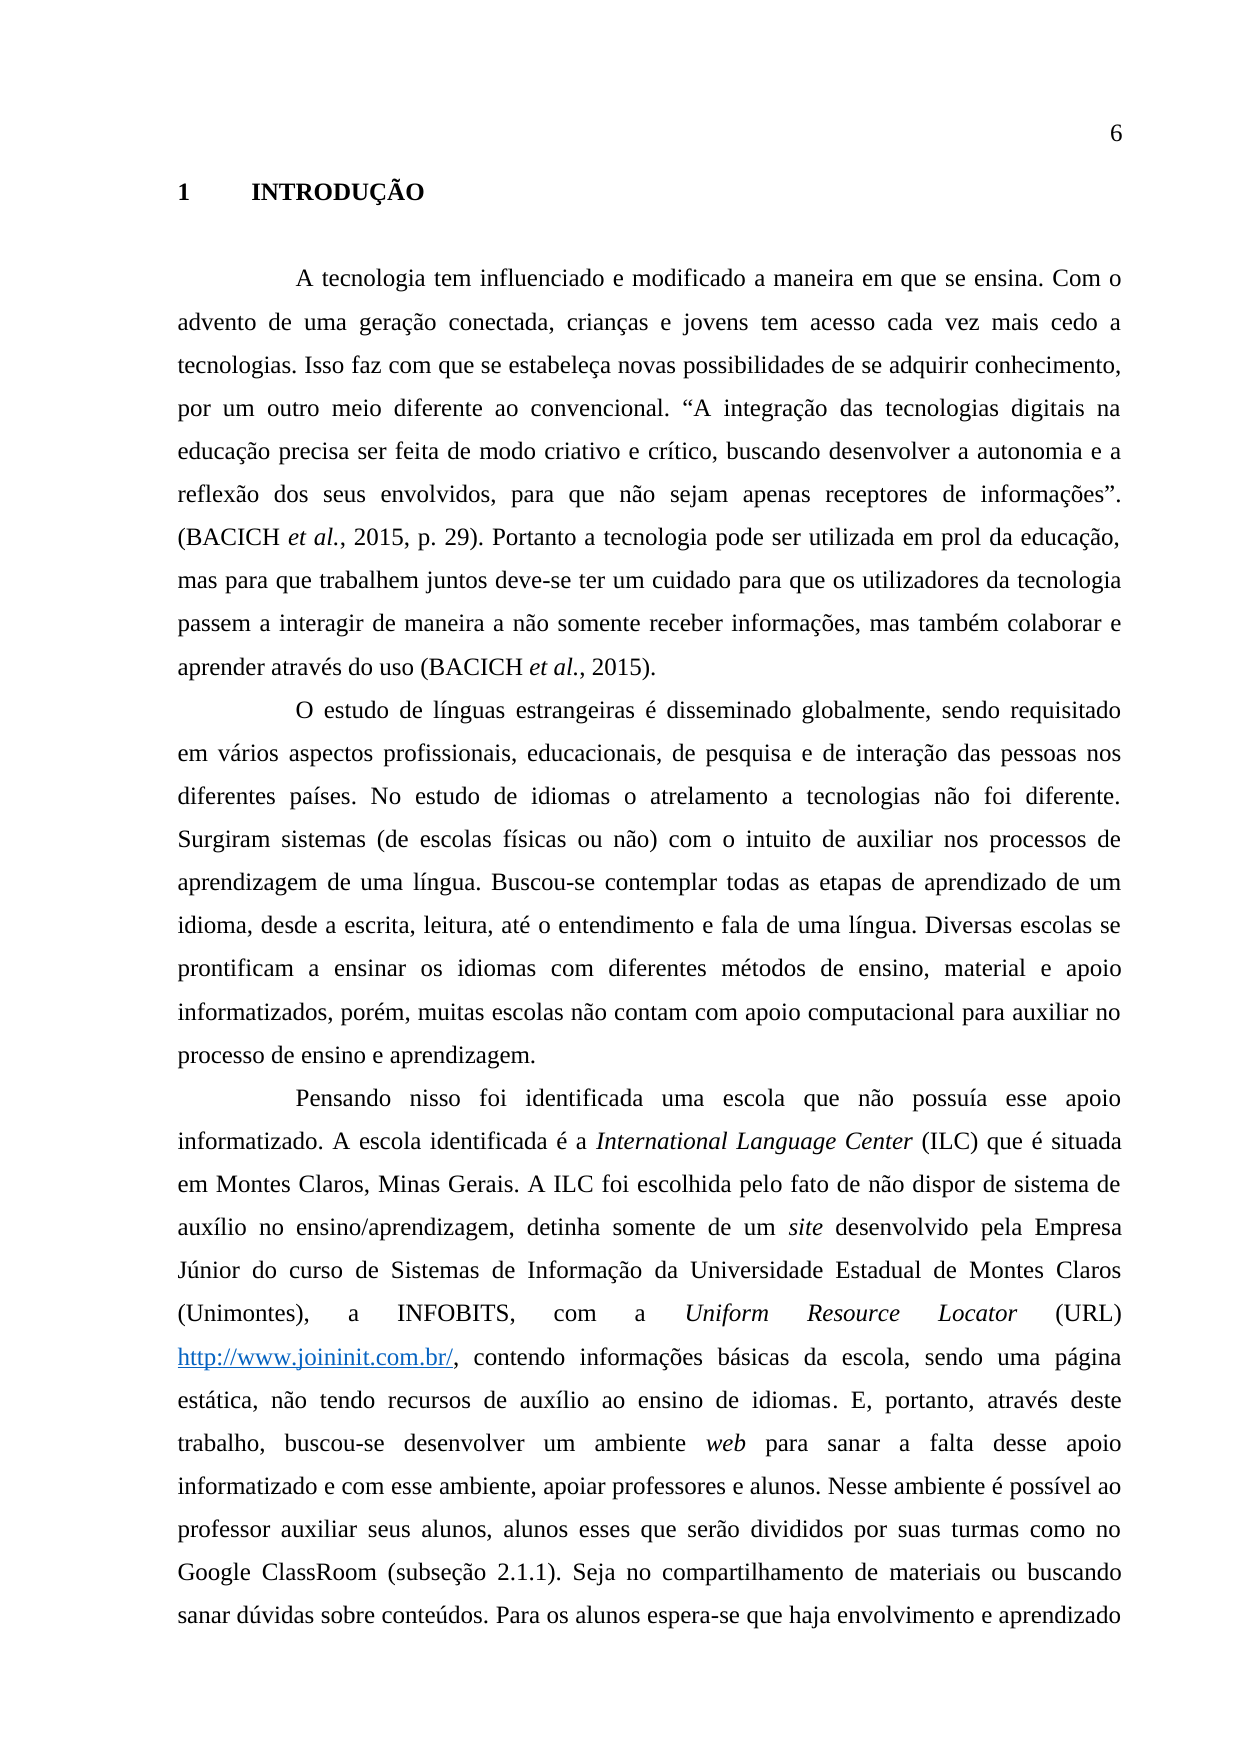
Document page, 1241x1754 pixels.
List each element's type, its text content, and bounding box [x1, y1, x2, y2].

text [177, 1083, 1122, 1629]
text O estudo de línguas estrangeiras é disseminado globalmente, sendo requisitado em vários aspectos profissionais, educacionais, de pesquisa e de interação das pessoas nos diferentes países. No estudo de idiomas o atrelamento a tecnologias não foi diferente. Surgiram sistemas (de escolas físicas ou não) com o intuito de auxiliar nos processos de aprendizagem de uma língua. Buscou-se contemplar todas as etapas de aprendizado de um idioma, desde a escrita, leitura, até o entendimento e fala de uma língua. Diversas escolas se prontificam a ensinar os idiomas com diferentes métodos de ensino, material e apoio informatizados, porém, muitas escolas não contam com apoio computacional para auxiliar no processo de ensino e aprendizagem. [177, 695, 1122, 1068]
subtitle INTRODUÇÃO [177, 177, 1122, 206]
text A tecnologia tem influenciado e modificado a maneira em que se ensina. Com o advento de uma geração conectada, crianças e jovens tem acesso cada vez mais cedo a tecnologias. Isso faz com que se estabeleça novas possibilidades de se adquirir conhecimento, por um outro meio diferente ao convencional. “A integração das tecnologias digitais na educação precisa ser feita de modo criativo e crítico, buscando desenvolver a autonomia e a reflexão dos seus envolvidos, para que não sejam apenas receptores de informações”. (BACICH et al., 2015, p. 29). Portanto a tecnologia pode ser utilizada em prol da educação, mas para que trabalhem juntos deve-se ter um cuidado para que os utilizadores da tecnologia passem a interagir de maneira a não somente receber informações, mas também colaborar e aprender através do uso (BACICH et al., 2015). [177, 263, 1122, 680]
